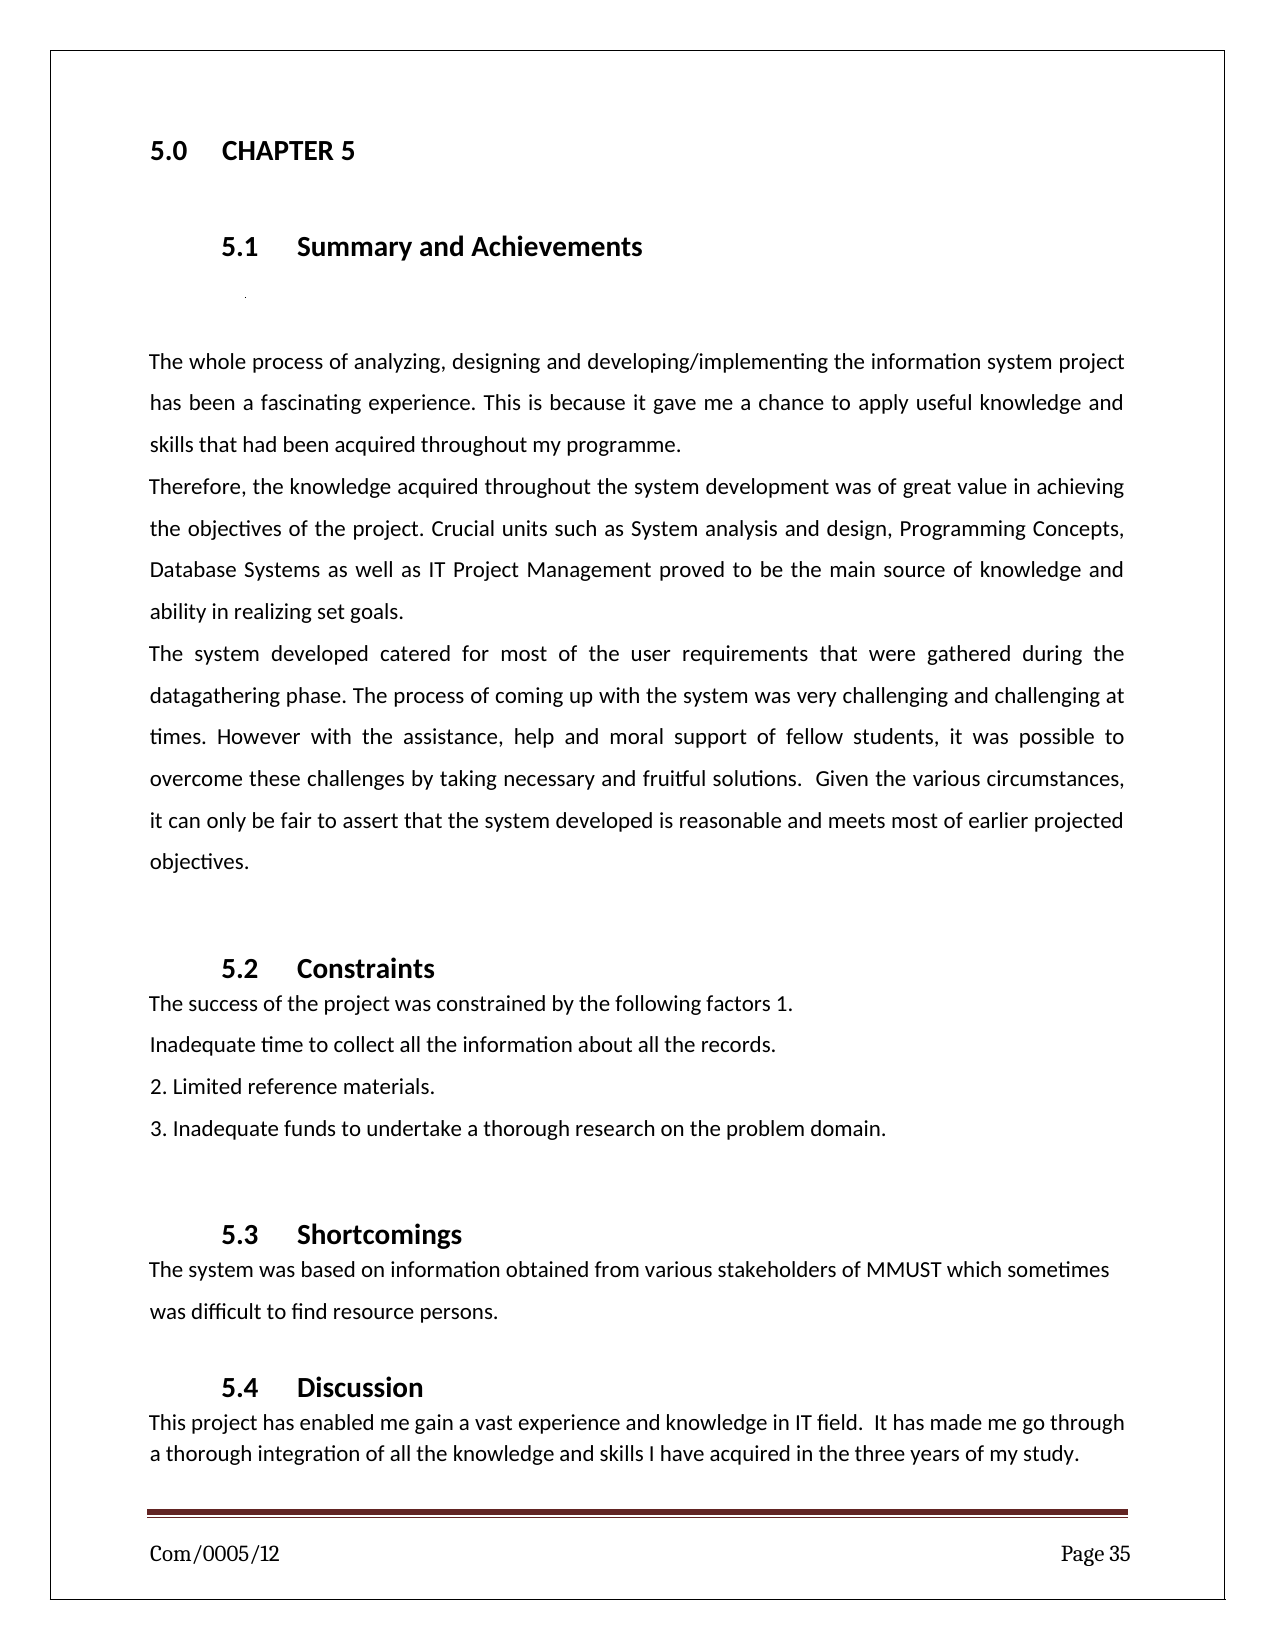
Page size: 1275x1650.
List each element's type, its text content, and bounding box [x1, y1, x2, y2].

subtitle 5.4 Discussion [150, 1369, 1136, 1404]
subtitle 5.0 CHAPTER 5 [150, 132, 1136, 168]
subtitle 5.2 Constraints [150, 950, 1136, 985]
list Inadequate funds to undertake a thorough research on the problem domain. [150, 1114, 1134, 1142]
text The system was based on information obtained from various stakeholders of MMUST which sometimes was difficult to find resource persons. [148, 1255, 1134, 1325]
text The success of the project was constrained by the following factors 1. Inadequate time to collect all the information about all the records. [148, 989, 801, 1059]
text This project has enabled me gain a vast experience and knowledge in IT field. It has made me go through a thorough integration of all the knowledge and skills I have acquired in the three years of my study. [148, 1408, 1134, 1467]
subtitle 5.1 Summary and Achievements [150, 228, 1136, 263]
list Limited reference materials. [150, 1072, 1134, 1100]
subtitle 5.3 Shortcomings [150, 1216, 1136, 1252]
text The whole process of analyzing, designing and developing/implementing the information system project has been a fascinating experience. This is because it gave me a chance to apply useful knowledge and skills that had been acquired throughout my programme. [148, 347, 1126, 458]
text The system developed catered for most of the user requirements that were gathered during the datagathering phase. The process of coming up with the system was very challenging and challenging at times. However with the assistance, help and moral support of fellow students, it was possible to overcome these challenges by taking necessary and fruitful solutions. Given the various circumstances, it can only be fair to assert that the system developed is reasonable and meets most of earlier projected objectives. [148, 639, 1126, 876]
text Therefore, the knowledge acquired throughout the system development was of great value in achieving the objectives of the project. Crucial units such as System analysis and design, Programming Concepts, Database Systems as well as IT Project Management proved to be the main source of knowledge and ability in realizing set goals. [148, 472, 1126, 625]
